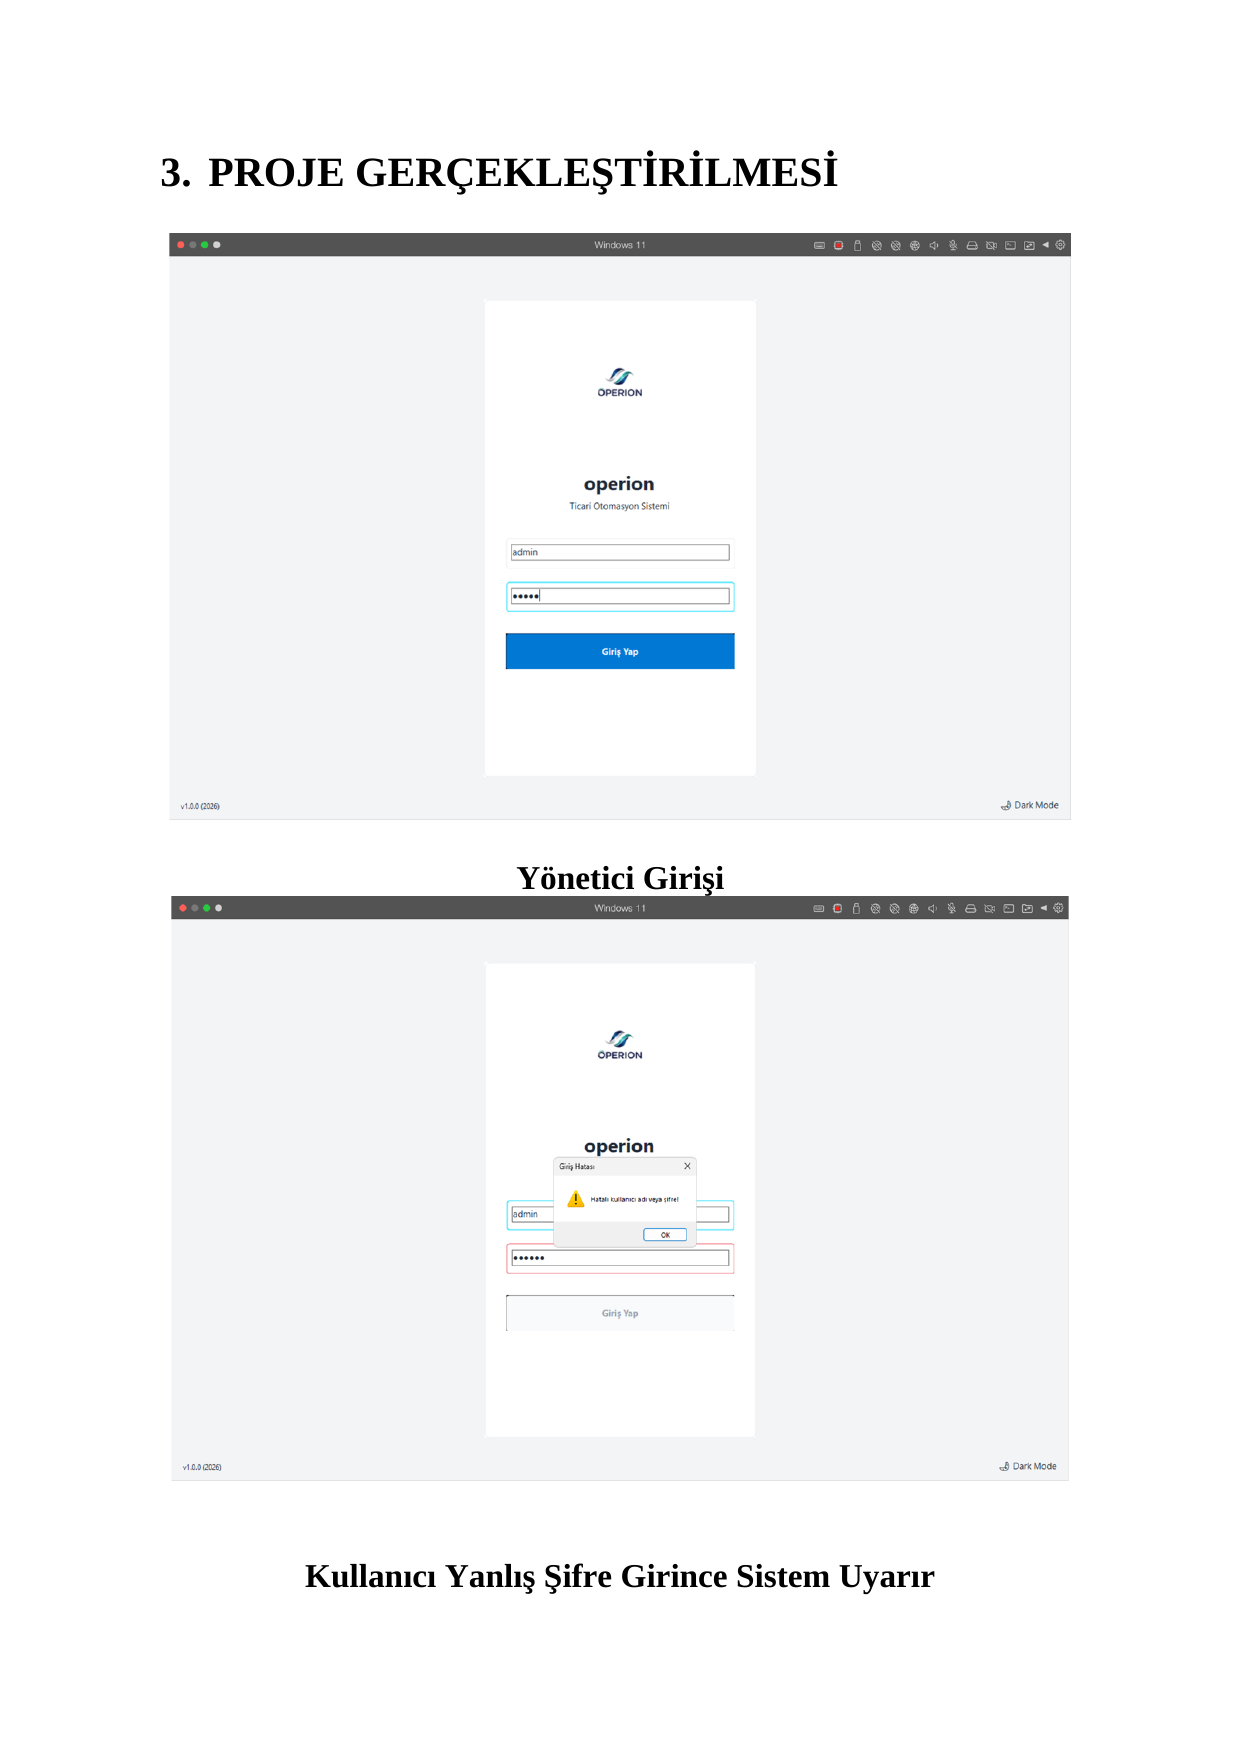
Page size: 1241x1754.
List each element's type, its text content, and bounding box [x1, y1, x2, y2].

text Kullanıcı Yanlış Şifre Girince Sistem Uyarır [148, 1557, 1093, 1595]
text Yönetici Girişi [148, 858, 1093, 897]
picture [171, 896, 1069, 1481]
subtitle PROJE GERÇEKLEŞTİRİLMESİ [160, 148, 1093, 196]
picture [169, 233, 1071, 820]
